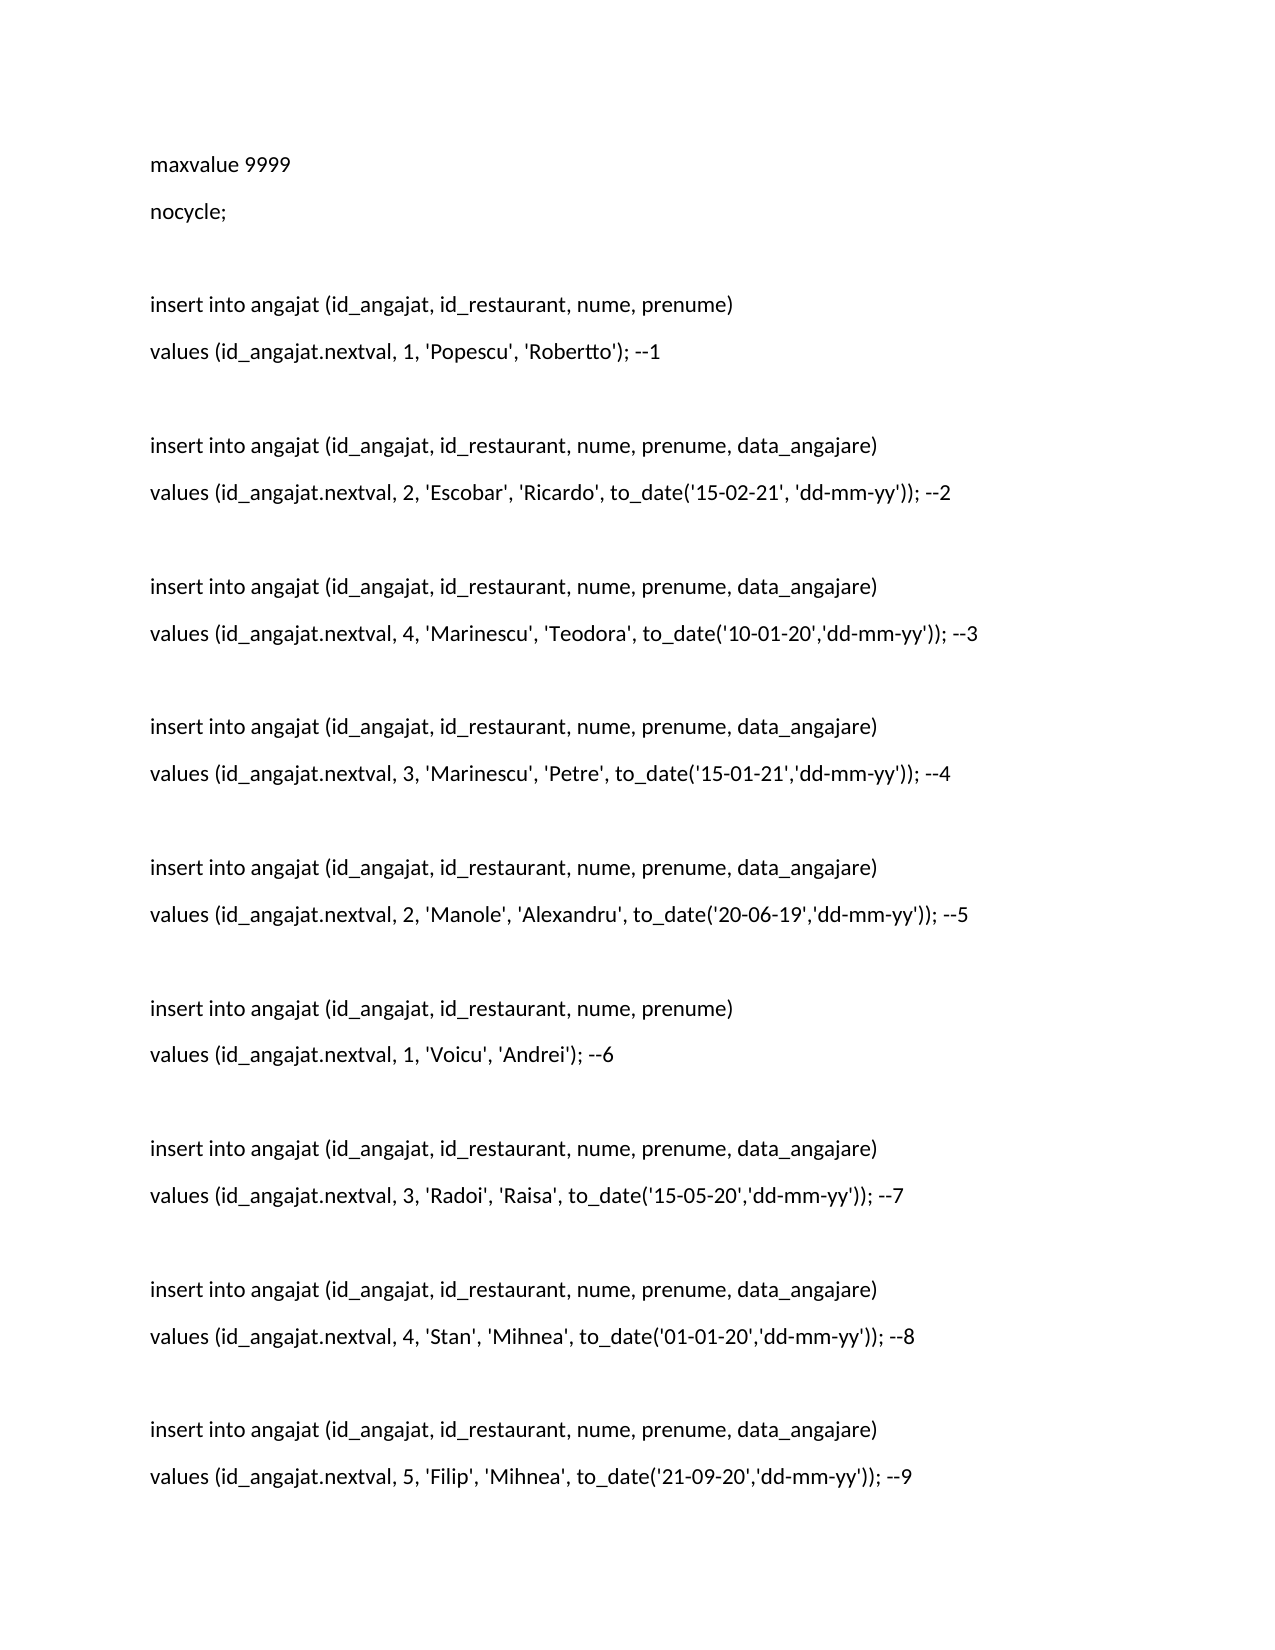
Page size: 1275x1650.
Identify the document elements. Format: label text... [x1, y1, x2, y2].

text values (id_angajat.nextval, 1, 'Popescu', 'Robertto'); --1 [150, 337, 1125, 366]
text insert into angajat (id_angajat, id_restaurant, nume, prenume, data_angajare) [150, 712, 1125, 741]
text values (id_angajat.nextval, 4, 'Stan', 'Mihnea', to_date('01-01-20','dd-mm-yy')); --8 [150, 1322, 1125, 1350]
text insert into angajat (id_angajat, id_restaurant, nume, prenume) [150, 994, 1125, 1022]
text insert into angajat (id_angajat, id_restaurant, nume, prenume, data_angajare) [150, 1134, 1125, 1162]
text insert into angajat (id_angajat, id_restaurant, nume, prenume, data_angajare) [150, 853, 1125, 881]
text insert into angajat (id_angajat, id_restaurant, nume, prenume) [150, 291, 1125, 319]
text insert into angajat (id_angajat, id_restaurant, nume, prenume, data_angajare) [150, 1275, 1125, 1303]
text maxvalue 9999 [150, 150, 1125, 178]
text nocycle; [150, 197, 1125, 225]
text values (id_angajat.nextval, 4, 'Marinescu', 'Teodora', to_date('10-01-20','dd-mm-yy')); --3 [150, 619, 1125, 647]
text values (id_angajat.nextval, 3, 'Radoi', 'Raisa', to_date('15-05-20','dd-mm-yy')); --7 [150, 1181, 1125, 1209]
text values (id_angajat.nextval, 5, 'Filip', 'Mihnea', to_date('21-09-20','dd-mm-yy')); --9 [150, 1462, 1125, 1491]
text insert into angajat (id_angajat, id_restaurant, nume, prenume, data_angajare) [150, 431, 1125, 459]
text insert into angajat (id_angajat, id_restaurant, nume, prenume, data_angajare) [150, 572, 1125, 600]
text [150, 1416, 1125, 1444]
text values (id_angajat.nextval, 2, 'Escobar', 'Ricardo', to_date('15-02-21', 'dd-mm-yy')); --2 [150, 478, 1125, 506]
text values (id_angajat.nextval, 2, 'Manole', 'Alexandru', to_date('20-06-19','dd-mm-yy')); --5 [150, 900, 1125, 928]
text values (id_angajat.nextval, 1, 'Voicu', 'Andrei'); --6 [150, 1041, 1125, 1069]
text values (id_angajat.nextval, 3, 'Marinescu', 'Petre', to_date('15-01-21','dd-mm-yy')); --4 [150, 759, 1125, 787]
